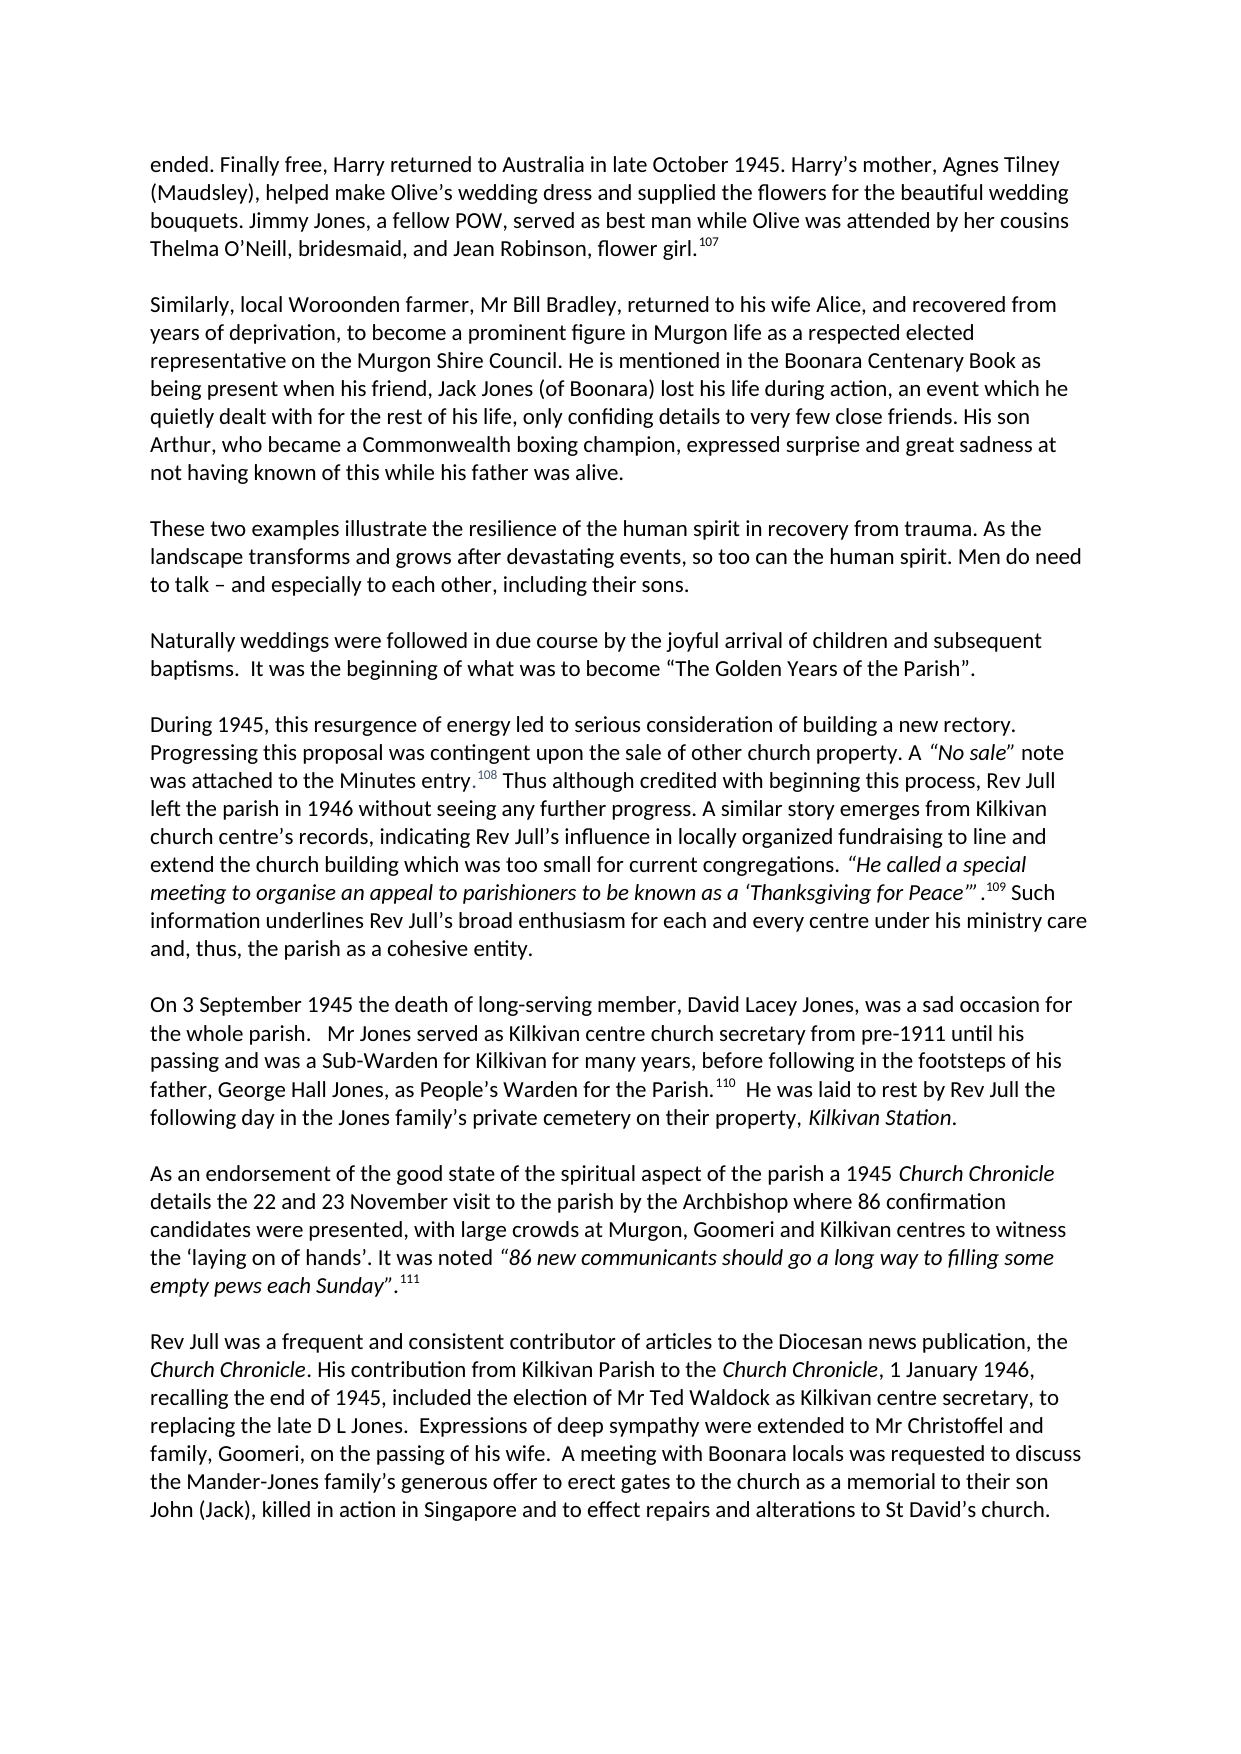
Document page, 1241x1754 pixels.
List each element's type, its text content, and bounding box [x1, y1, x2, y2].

text During 1945, this resurgence of energy led to serious consideration of building a new rectory. Progressing this proposal was contingent upon the sale of other church property. A “No sale” note was attached to the Minutes entry. Thus although credited with beginning this process, Rev Jull left the parish in 1946 without seeing any further progress. A similar story emerges from Kilkivan church centre’s records, indicating Rev Jull’s influence in locally organized fundraising to line and extend the church building which was too small for current congregations. “He called a special meeting to organise an appeal to parishioners to be known as a ‘Thanksgiving for Peace’”. Such information underlines Rev Jull’s broad enthusiasm for each and every centre under his ministry care and, thus, the parish as a cohesive entity. [150, 710, 1090, 963]
text These two examples illustrate the resilience of the human spirit in recovery from trauma. As the landscape transforms and grows after devastating events, so too can the human spirit. Men do need to talk – and especially to each other, including their sons. [150, 514, 1090, 598]
text Naturally weddings were followed in due course by the joyful arrival of children and subsequent baptisms. It was the beginning of what was to become “The Golden Years of the Parish”. [150, 626, 1090, 682]
text On 3 September 1945 the death of long-serving member, David Lacey Jones, was a sad occasion for the whole parish. Mr Jones served as Kilkivan centre church secretary from pre-1911 until his passing and was a Sub-Warden for Kilkivan for many years, before following in the footsteps of his father, George Hall Jones, as People’s Warden for the Parish. He was laid to rest by Rev Jull the following day in the Jones family’s private cemetery on their property, Kilkivan Station. [150, 991, 1090, 1131]
text As an endorsement of the good state of the spiritual aspect of the parish a 1945 Church Chronicle details the 22 and 23 November visit to the parish by the Archbishop where 86 confirmation candidates were presented, with large crowds at Murgon, Goomeri and Kilkivan centres to witness the ‘laying on of hands’. It was noted “86 new communicants should go a long way to filling some empty pews each Sunday”. [150, 1159, 1090, 1299]
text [150, 150, 1090, 262]
text Rev Jull was a frequent and consistent contributor of articles to the Diocesan news publication, the Church Chronicle. His contribution from Kilkivan Parish to the Church Chronicle, 1 January 1946, recalling the end of 1945, included the election of Mr Ted Waldock as Kilkivan centre secretary, to replacing the late D L Jones. Expressions of deep sympathy were extended to Mr Christoffel and family, Goomeri, on the passing of his wife. A meeting with Boonara locals was requested to discuss the Mander-Jones family’s generous offer to erect gates to the church as a memorial to their son John (Jack), killed in action in Singapore and to effect repairs and alterations to St David’s church. [150, 1327, 1090, 1523]
text Similarly, local Woroonden farmer, Mr Bill Bradley, returned to his wife Alice, and recovered from years of deprivation, to become a prominent figure in Murgon life as a respected elected representative on the Murgon Shire Council. He is mentioned in the Boonara Centenary Book as being present when his friend, Jack Jones (of Boonara) lost his life during action, an event which he quietly dealt with for the rest of his life, only confiding details to very few close friends. His son Arthur, who became a Commonwealth boxing champion, expressed surprise and great sadness at not having known of this while his father was alive. [150, 290, 1090, 486]
